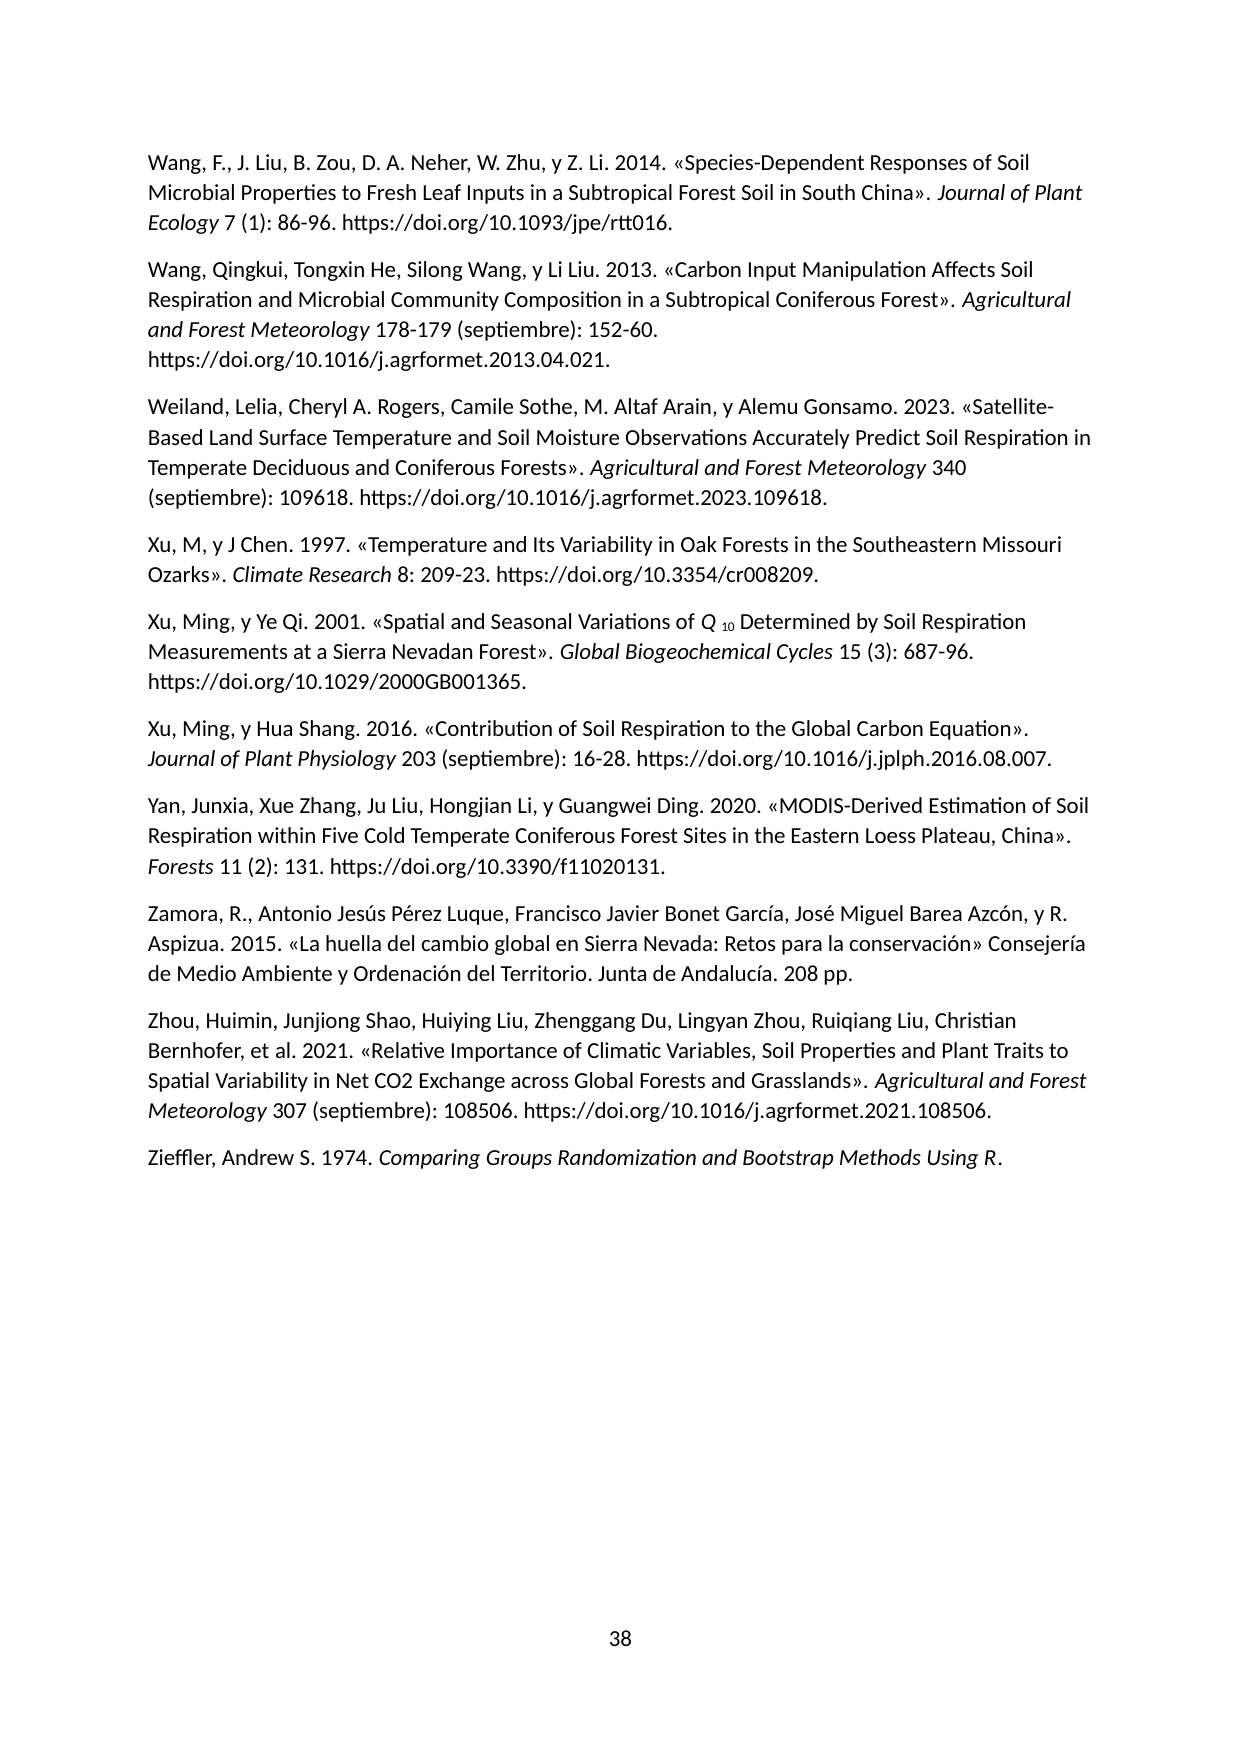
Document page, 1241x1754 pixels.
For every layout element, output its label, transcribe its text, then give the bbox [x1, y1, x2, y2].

text Xu, M, y J Chen. 1997. «Temperature and Its Variability in Oak Forests in the Southeastern Missouri Ozarks». Climate Research 8: 209-23. https://doi.org/10.3354/cr008209. [148, 530, 1092, 588]
text Xu, Ming, y Ye Qi. 2001. «Spatial and Seasonal Variations of Q 10 Determined by Soil Respiration Measurements at a Sierra Nevadan Forest». Global Biogeochemical Cycles 15 (3): 687-96. https://doi.org/10.1029/2000GB001365. [148, 607, 1092, 696]
text Zieffler, Andrew S. 1974. Comparing Groups Randomization and Bootstrap Methods Using R. [148, 1143, 1092, 1172]
text Yan, Junxia, Xue Zhang, Ju Liu, Hongjian Li, y Guangwei Ding. 2020. «MODIS-Derived Estimation of Soil Respiration within Five Cold Temperate Coniferous Forest Sites in the Eastern Loess Plateau, China». Forests 11 (2): 131. https://doi.org/10.3390/f11020131. [148, 791, 1092, 880]
text Xu, Ming, y Hua Shang. 2016. «Contribution of Soil Respiration to the Global Carbon Equation». Journal of Plant Physiology 203 (septiembre): 16-28. https://doi.org/10.1016/j.jplph.2016.08.007. [148, 714, 1092, 773]
text Weiland, Lelia, Cheryl A. Rogers, Camile Sothe, M. Altaf Arain, y Alemu Gonsamo. 2023. «Satellite-Based Land Surface Temperature and Soil Moisture Observations Accurately Predict Soil Respiration in Temperate Deciduous and Coniferous Forests». Agricultural and Forest Meteorology 340 (septiembre): 109618. https://doi.org/10.1016/j.agrformet.2023.109618. [148, 392, 1092, 511]
text Zhou, Huimin, Junjiong Shao, Huiying Liu, Zhenggang Du, Lingyan Zhou, Ruiqiang Liu, Christian Bernhofer, et al. 2021. «Relative Importance of Climatic Variables, Soil Properties and Plant Traits to Spatial Variability in Net CO2 Exchange across Global Forests and Grasslands». Agricultural and Forest Meteorology 307 (septiembre): 108506. https://doi.org/10.1016/j.agrformet.2021.108506. [148, 1006, 1092, 1125]
text Wang, Qingkui, Tongxin He, Silong Wang, y Li Liu. 2013. «Carbon Input Manipulation Affects Soil Respiration and Microbial Community Composition in a Subtropical Coniferous Forest». Agricultural and Forest Meteorology 178-179 (septiembre): 152-60. https://doi.org/10.1016/j.agrformet.2013.04.021. [148, 255, 1092, 374]
text Zamora, R., Antonio Jesús Pérez Luque, Francisco Javier Bonet García, José Miguel Barea Azcón, y R. Aspizua. 2015. «La huella del cambio global en Sierra Nevada: Retos para la conservación» Consejería de Medio Ambiente y Ordenación del Territorio. Junta de Andalucía. 208 pp. [148, 899, 1092, 987]
text Wang, F., J. Liu, B. Zou, D. A. Neher, W. Zhu, y Z. Li. 2014. «Species-Dependent Responses of Soil Microbial Properties to Fresh Leaf Inputs in a Subtropical Forest Soil in South China». Journal of Plant Ecology 7 (1): 86-96. https://doi.org/10.1093/jpe/rtt016. [148, 148, 1092, 236]
